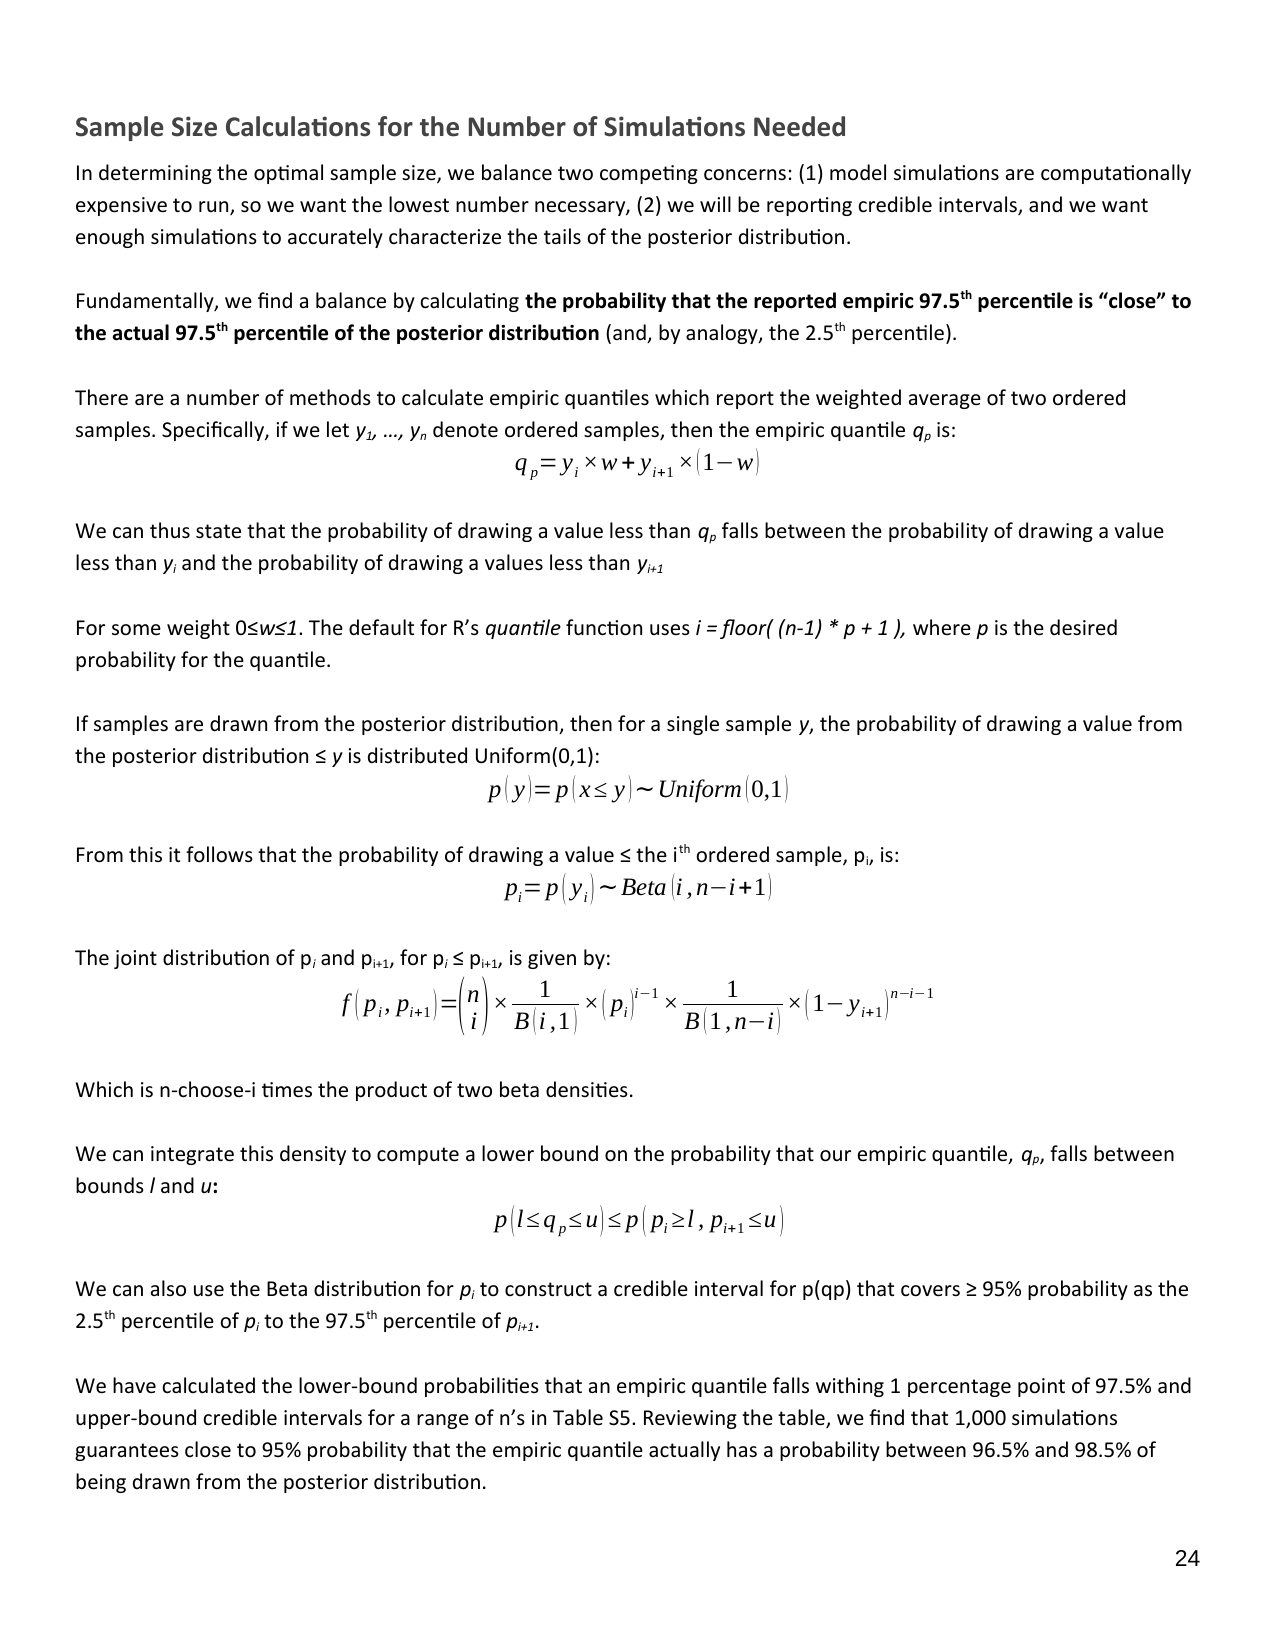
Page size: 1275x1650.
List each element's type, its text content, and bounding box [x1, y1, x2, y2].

text If samples are drawn from the posterior distribution, then for a single sample y, the probability of drawing a value from the posterior distribution ≤ y is distributed Uniform(0,1): [75, 709, 1200, 769]
text Which is n-choose-i times the product of two beta densities. [75, 1075, 1200, 1103]
text For some weight 0≤w≤1. The default for R’s quantile function uses i = floor( (n-1) * p + 1 ), where p is the desired probability for the quantile. [75, 613, 1200, 673]
subtitle Sample Size Calculations for the Number of Simulations Needed [75, 108, 1200, 144]
text From this it follows that the probability of drawing a value ≤ the ith ordered sample, pi, is: [75, 840, 1200, 868]
text The joint distribution of pi and pi+1, for pi ≤ pi+1, is given by: [75, 943, 1200, 971]
text Fundamentally, we find a balance by calculating the probability that the reported empiric 97.5th percentile is “close” to the actual 97.5th percentile of the posterior distribution (and, by analogy, the 2.5th percentile). [75, 286, 1200, 347]
text There are a number of methods to calculate empiric quantiles which report the weighted average of two ordered samples. Specifically, if we let y1, …, yn denote ordered samples, then the empiric quantile qp is: [75, 383, 1200, 443]
text We can thus state that the probability of drawing a value less than qp falls between the probability of drawing a value less than yi and the probability of drawing a values less than yi+1 [75, 516, 1200, 576]
text We can also use the Beta distribution for pi to construct a credible interval for p(qp) that covers ≥ 95% probability as the 2.5th percentile of pi to the 97.5th percentile of pi+1. [75, 1274, 1200, 1334]
text We can integrate this density to compute a lower bound on the probability that our empiric quantile, qp, falls between bounds l and u: [75, 1139, 1200, 1199]
text We have calculated the lower-bound probabilities that an empiric quantile falls withing 1 percentage point of 97.5% and upper-bound credible intervals for a range of n’s in Table S5. Reviewing the table, we find that 1,000 simulations guarantees close to 95% probability that the empiric quantile actually has a probability between 96.5% and 98.5% of being drawn from the posterior distribution. [75, 1371, 1200, 1495]
text In determining the optimal sample size, we balance two competing concerns: (1) model simulations are computationally expensive to run, so we want the lowest number necessary, (2) we will be reporting credible intervals, and we want enough simulations to accurately characterize the tails of the posterior distribution. [75, 158, 1200, 250]
